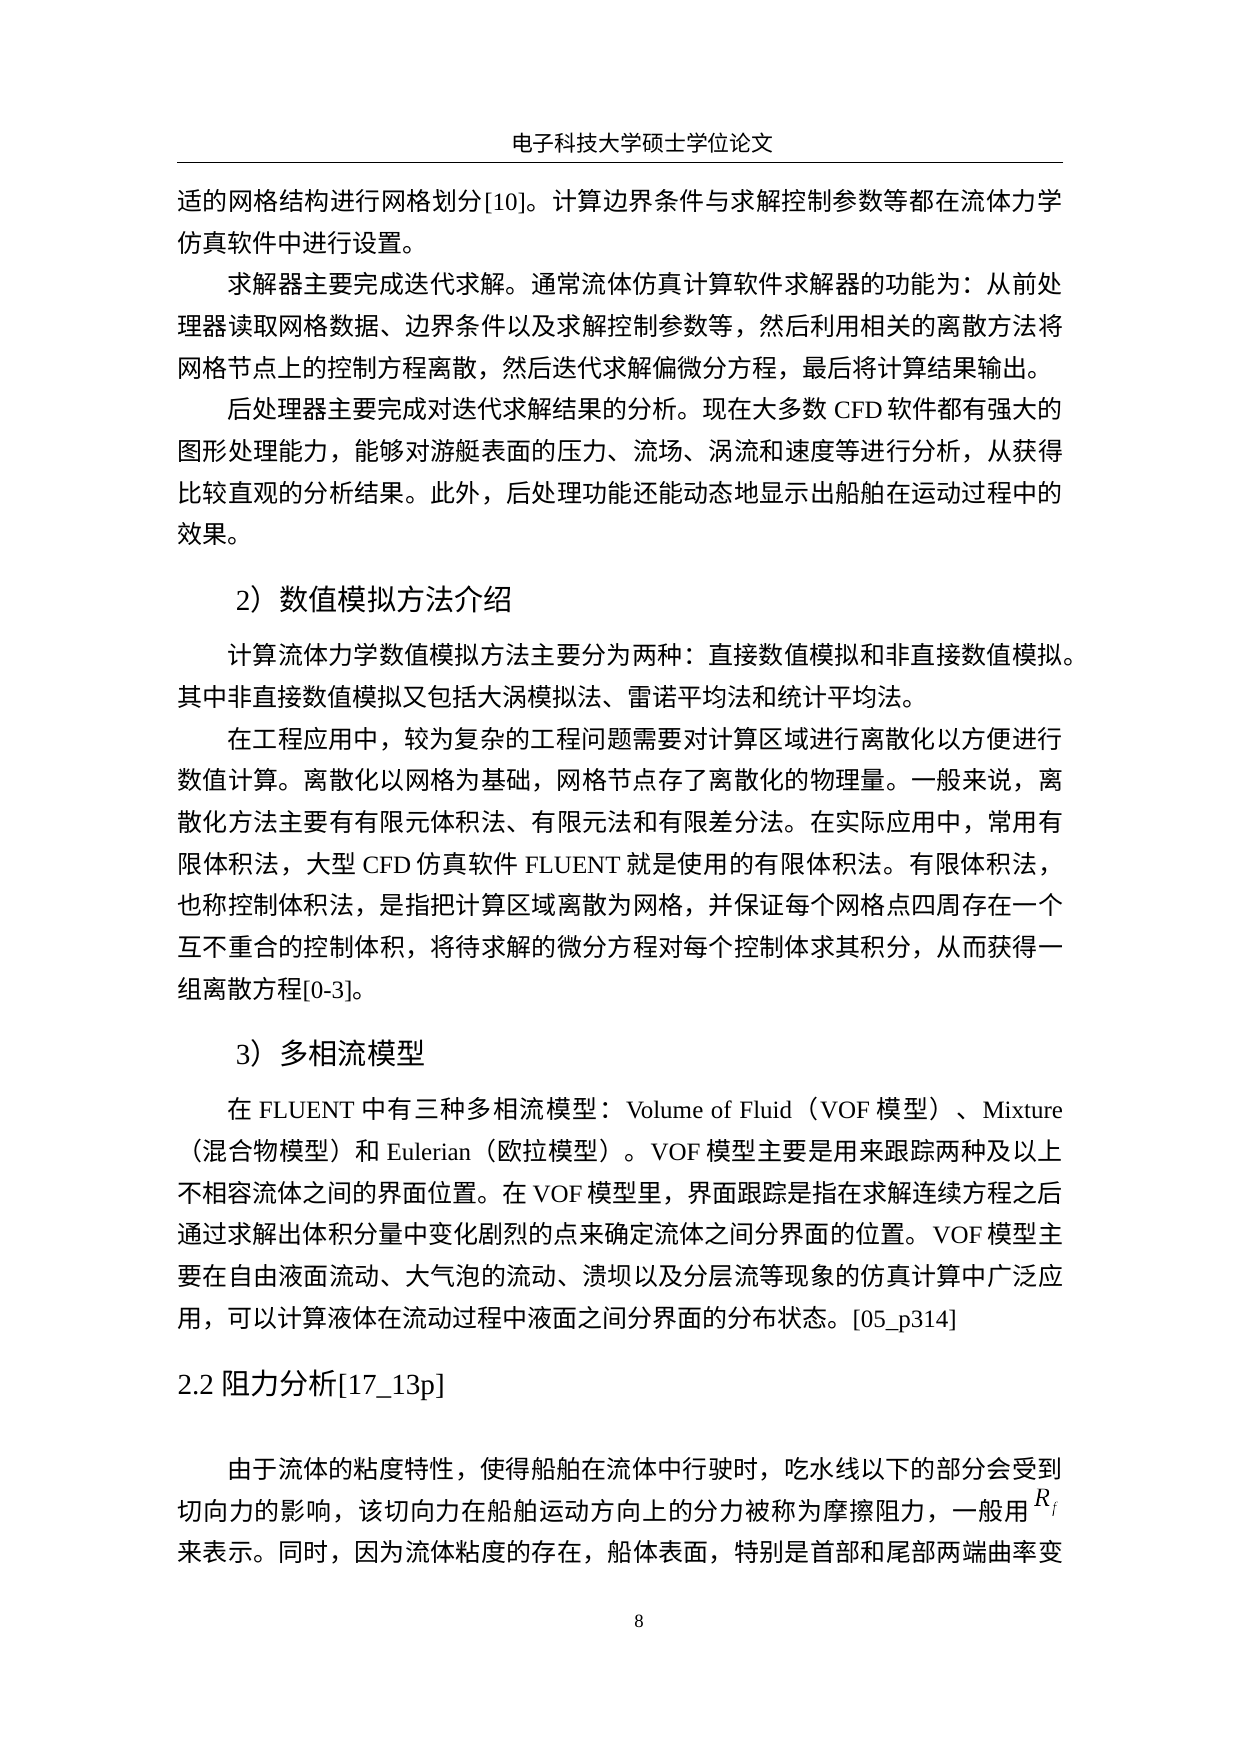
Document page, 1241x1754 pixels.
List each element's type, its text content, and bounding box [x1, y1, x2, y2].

text 后处理器主要完成对迭代求解结果的分析。现在大多数CFD软件都有强大的图形处理能力，能够对游艇表面的压力、流场、涡流和速度等进行分析，从获得比较直观的分析结果。此外，后处理功能还能动态地显示出船舶在运动过程中的效果。 [177, 386, 1063, 552]
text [177, 177, 1063, 261]
text 计算流体力学数值模拟方法主要分为两种：直接数值模拟和非直接数值模拟。其中非直接数值模拟又包括大涡模拟法、雷诺平均法和统计平均法。 [177, 631, 1063, 715]
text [177, 1445, 1063, 1570]
text 在FLUENT中有三种多相流模型：Volume of Fluid（VOF模型）、Mixture（混合物模型）和Eulerian（欧拉模型）。VOF模型主要是用来跟踪两种及以上不相容流体之间的界面位置。在VOF模型里，界面跟踪是指在求解连续方程之后通过求解出体积分量中变化剧烈的点来确定流体之间分界面的位置。VOF模型主要在自由液面流动、大气泡的流动、溃坝以及分层流等现象的仿真计算中广泛应用，可以计算液体在流动过程中液面之间分界面的分布状态。[05_p314] [177, 1086, 1063, 1336]
text 在工程应用中，较为复杂的工程问题需要对计算区域进行离散化以方便进行数值计算。离散化以网格为基础，网格节点存了离散化的物理量。一般来说，离散化方法主要有有限元体积法、有限元法和有限差分法。在实际应用中，常用有限体积法，大型CFD仿真软件FLUENT就是使用的有限体积法。有限体积法，也称控制体积法，是指把计算区域离散为网格，并保证每个网格点四周存在一个互不重合的控制体积，将待求解的微分方程对每个控制体求其积分，从而获得一组离散方程[0-3]。 [177, 715, 1063, 1006]
text 求解器主要完成迭代求解。通常流体仿真计算软件求解器的功能为：从前处理器读取网格数据、边界条件以及求解控制参数等，然后利用相关的离散方法将网格节点上的控制方程离散，然后迭代求解偏微分方程，最后将计算结果输出。 [177, 261, 1063, 386]
text 3）多相流模型 [177, 1031, 1063, 1073]
text 2）数值模拟方法介绍 [177, 577, 1063, 619]
subtitle 2.2 阻力分析[17_13p] [177, 1361, 1063, 1403]
